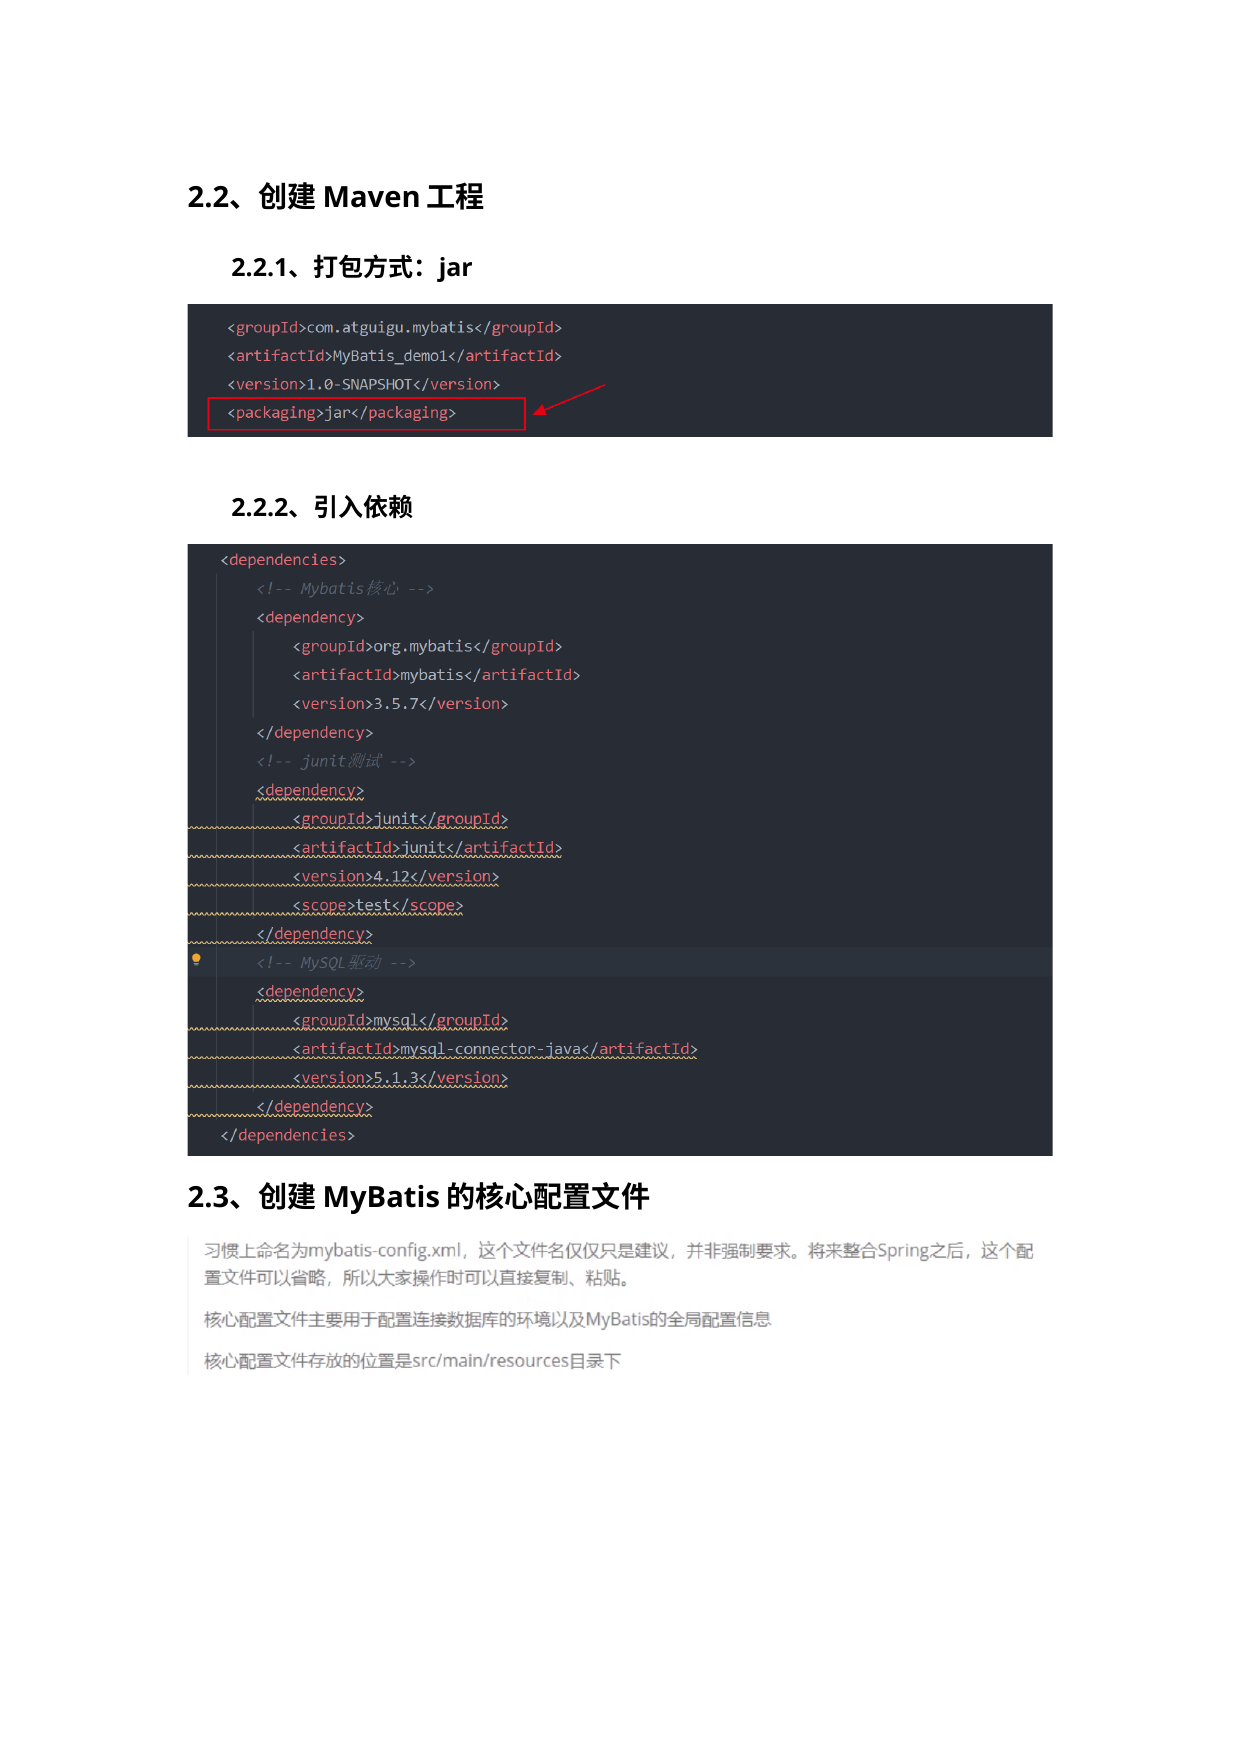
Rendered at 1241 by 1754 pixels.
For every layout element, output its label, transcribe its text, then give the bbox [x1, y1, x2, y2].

subtitle 2.3、创建MyBatis的核心配置文件 [187, 1162, 1053, 1227]
subtitle 2.2、创建Maven工程 [187, 162, 1053, 227]
subtitle 2.2.1、打包方式：jar [187, 233, 1053, 298]
picture [187, 544, 1053, 1156]
picture [187, 1227, 1053, 1385]
picture [187, 304, 1053, 437]
subtitle 2.2.2、引入依赖 [187, 473, 1053, 538]
